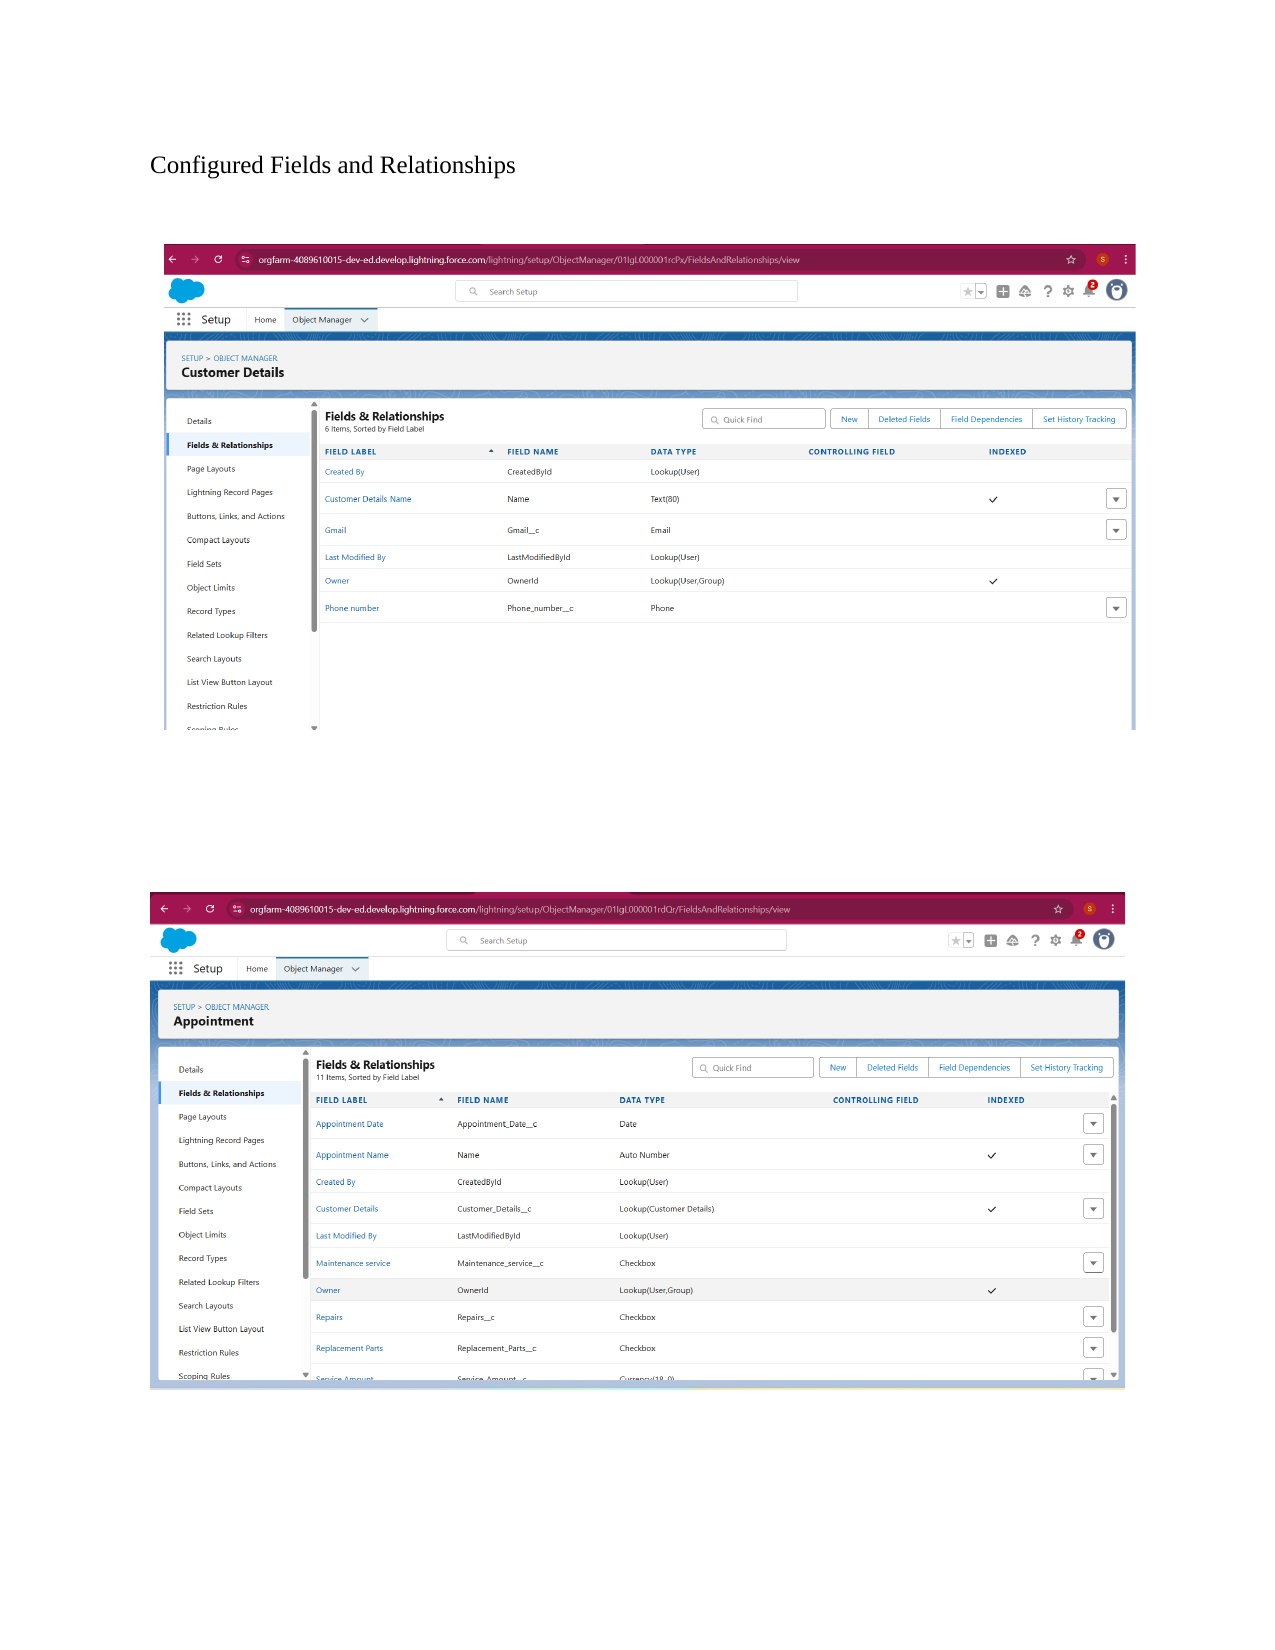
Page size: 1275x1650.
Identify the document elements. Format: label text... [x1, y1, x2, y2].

text Configured Fields and Relationships [150, 150, 1125, 179]
picture [163, 244, 1135, 729]
picture [150, 892, 1125, 1390]
